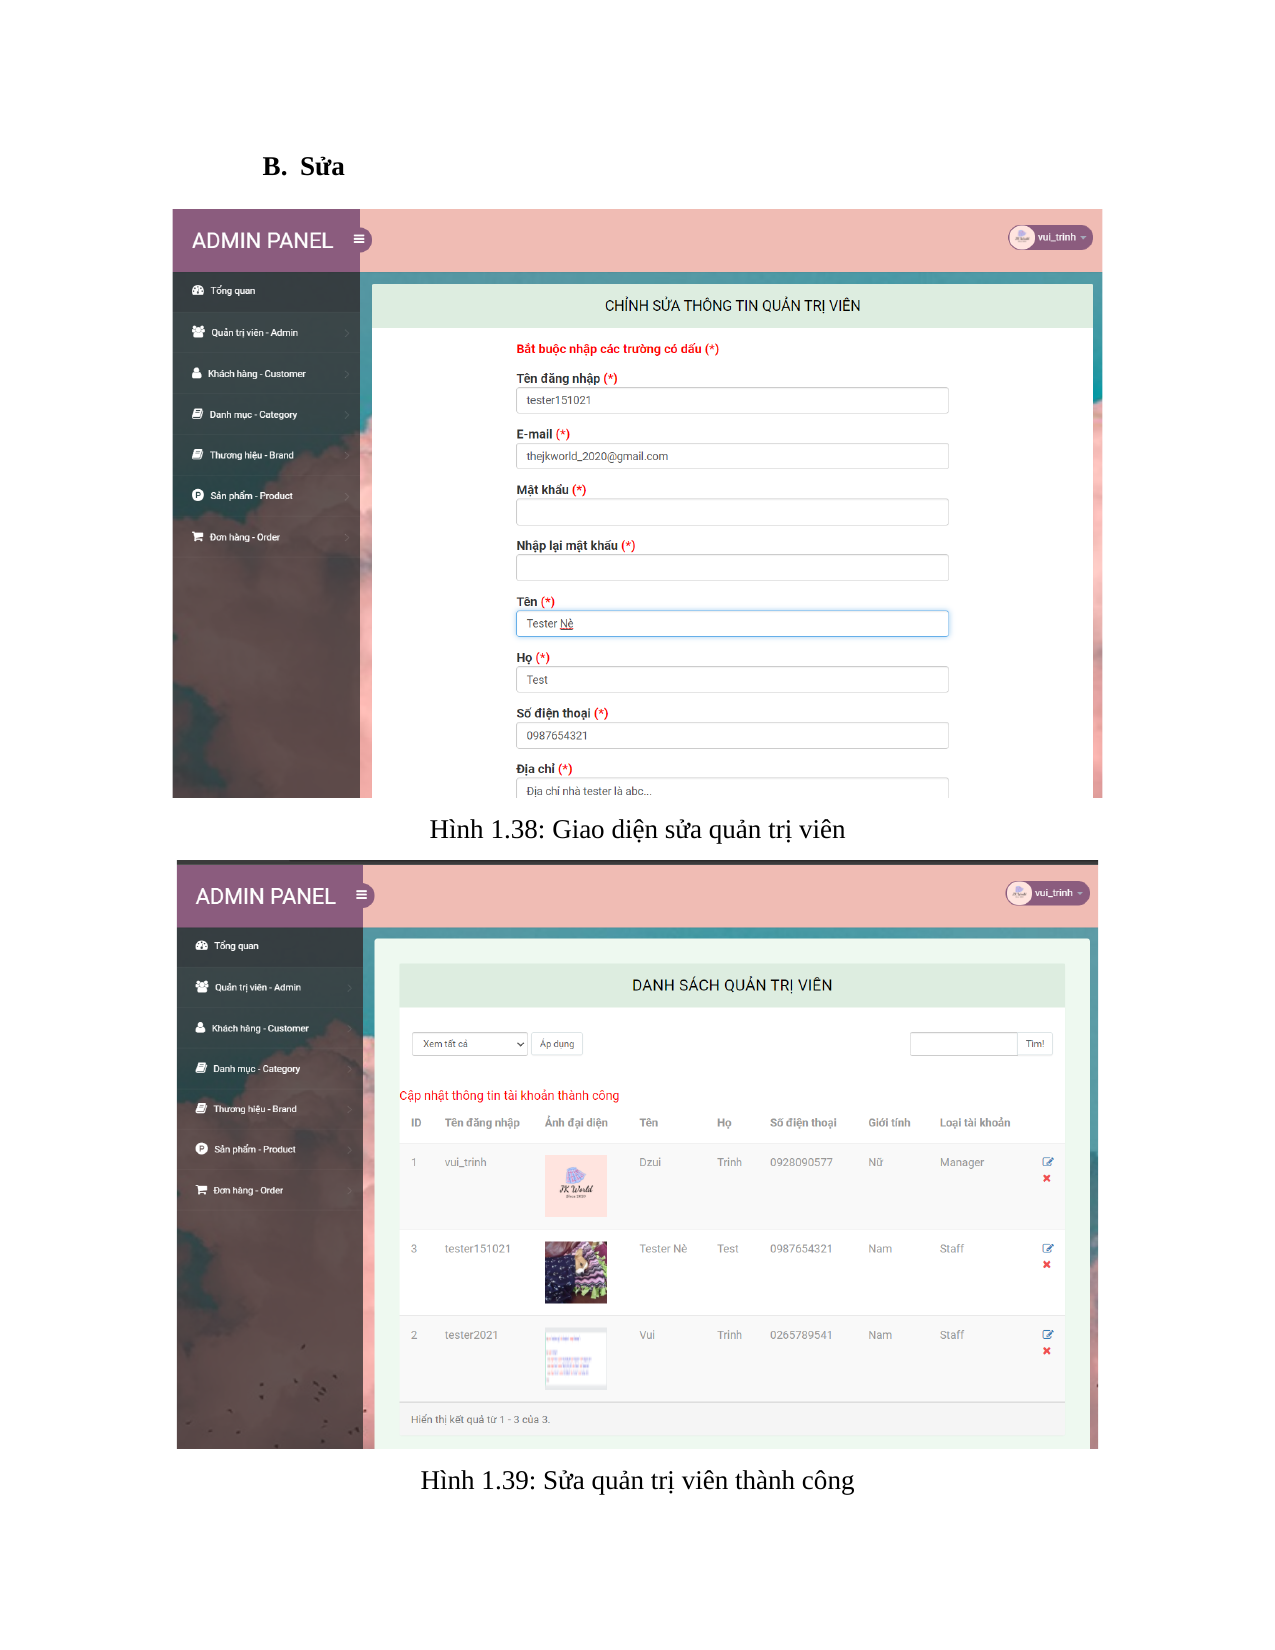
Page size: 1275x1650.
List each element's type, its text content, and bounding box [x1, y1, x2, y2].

picture [172, 209, 1103, 798]
subtitle Sửa [262, 150, 1125, 181]
picture [176, 860, 1099, 1449]
